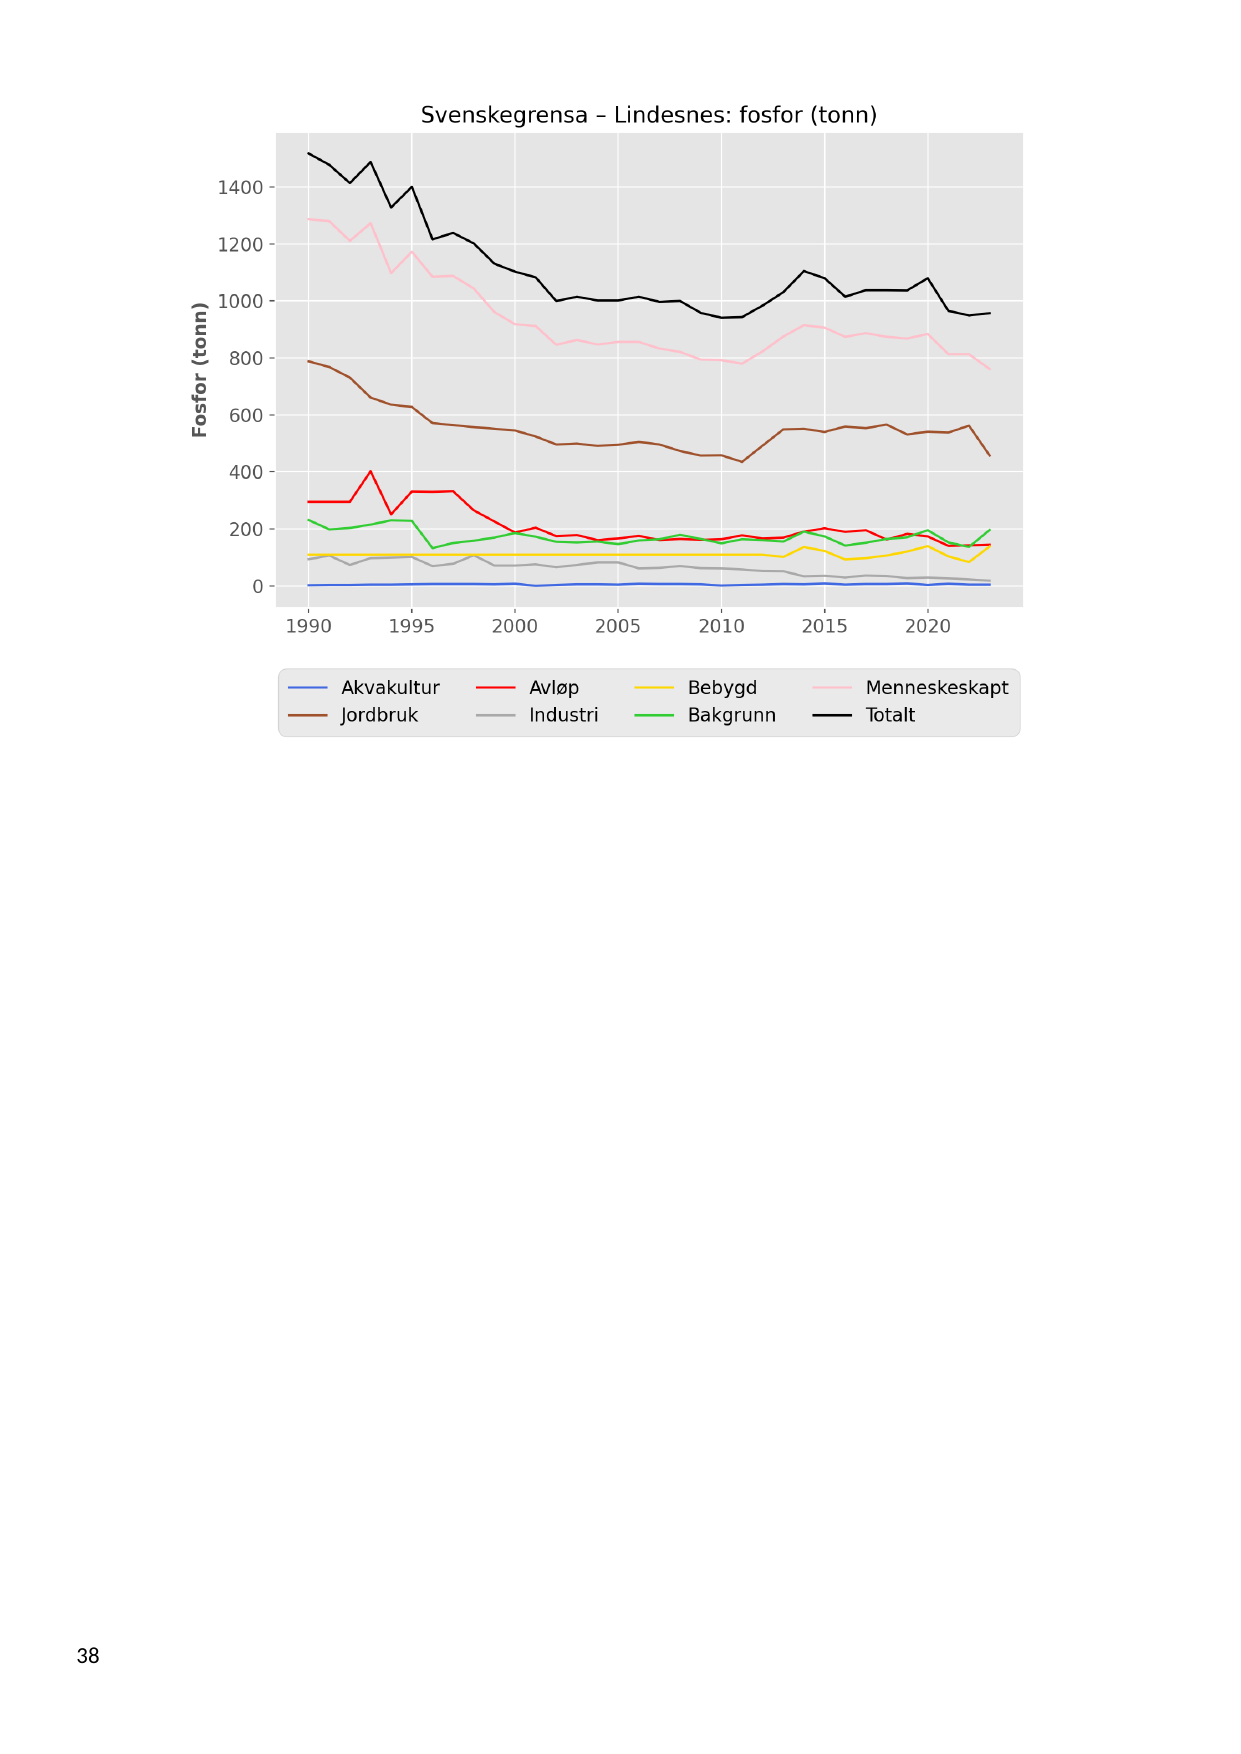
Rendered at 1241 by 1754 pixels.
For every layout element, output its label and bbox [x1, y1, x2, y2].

picture [177, 90, 1063, 755]
